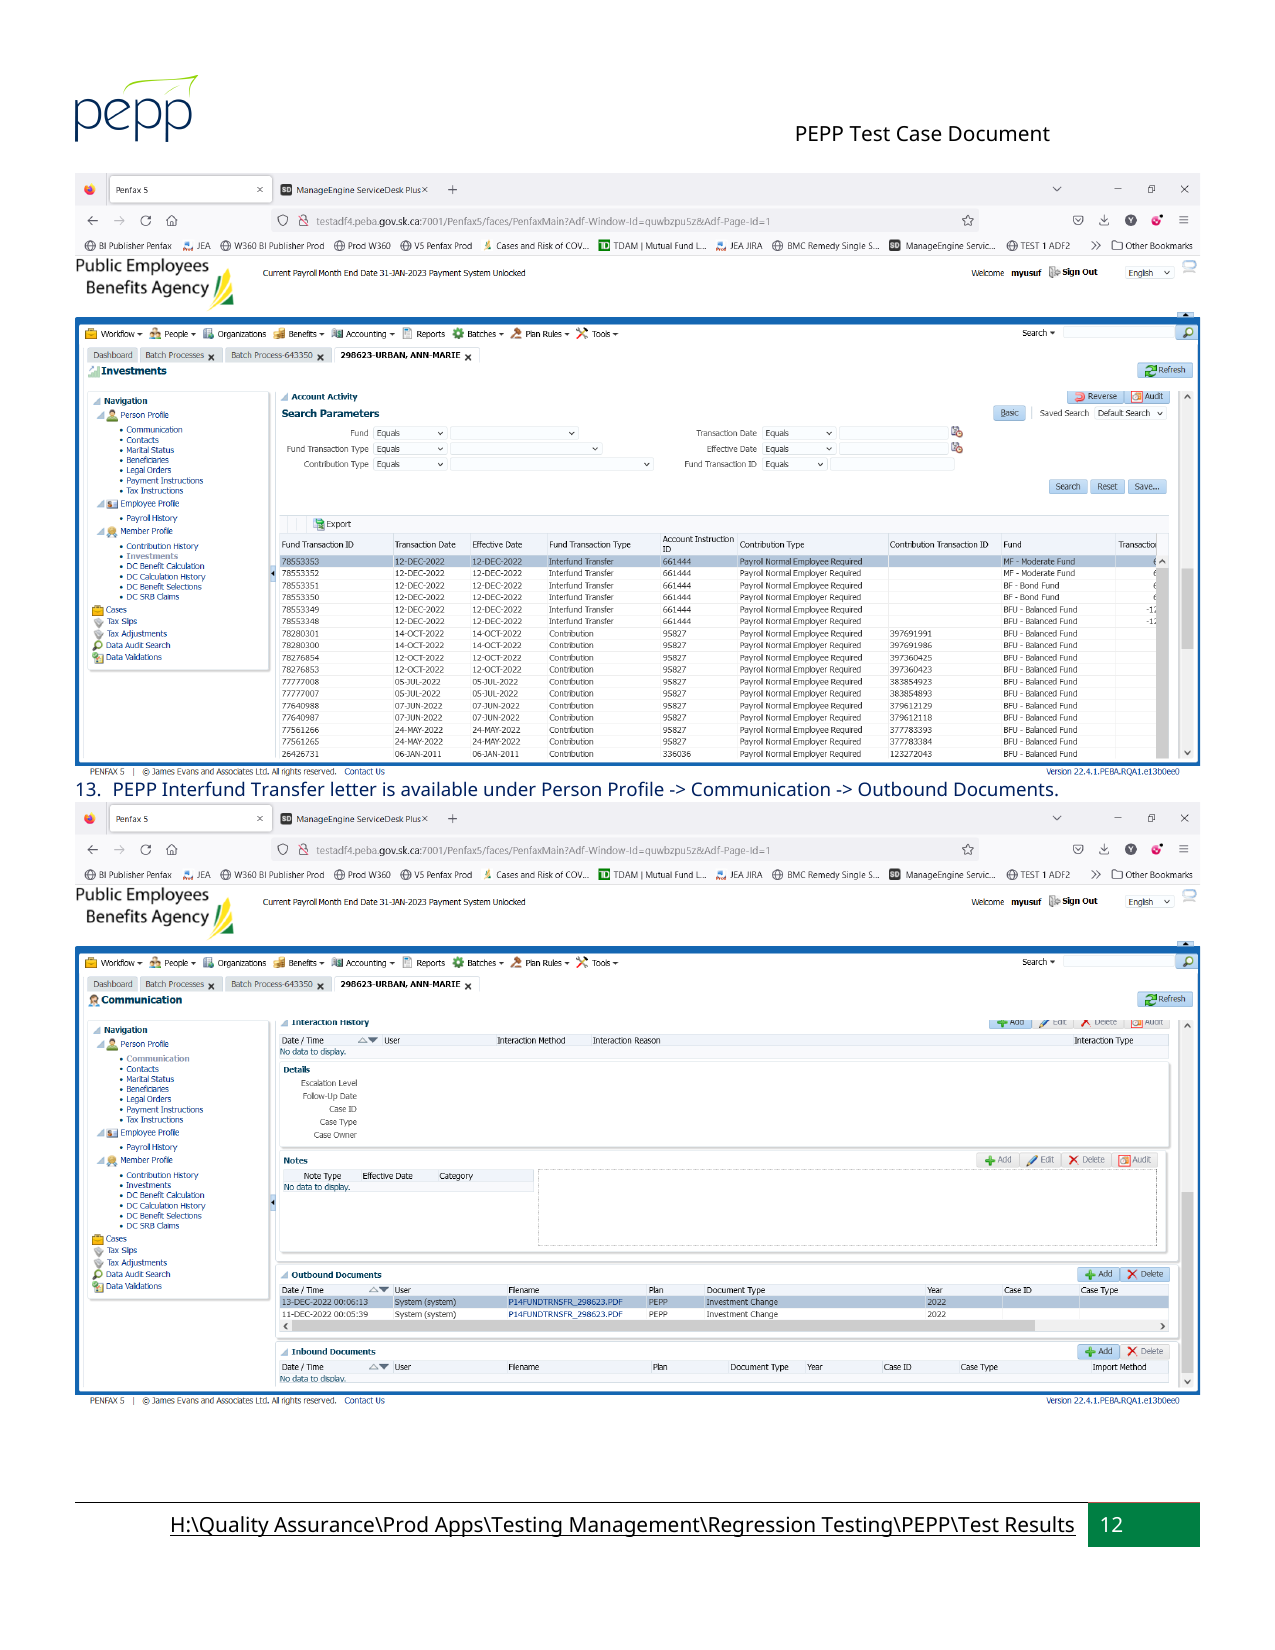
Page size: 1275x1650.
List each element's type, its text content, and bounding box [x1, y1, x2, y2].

picture [75, 75, 199, 142]
picture [75, 173, 1200, 777]
picture [75, 802, 1200, 1406]
list PEPP Interfund Transfer letter is available under Person Profile -> Communication -> Outbound Documents. [75, 777, 1200, 802]
